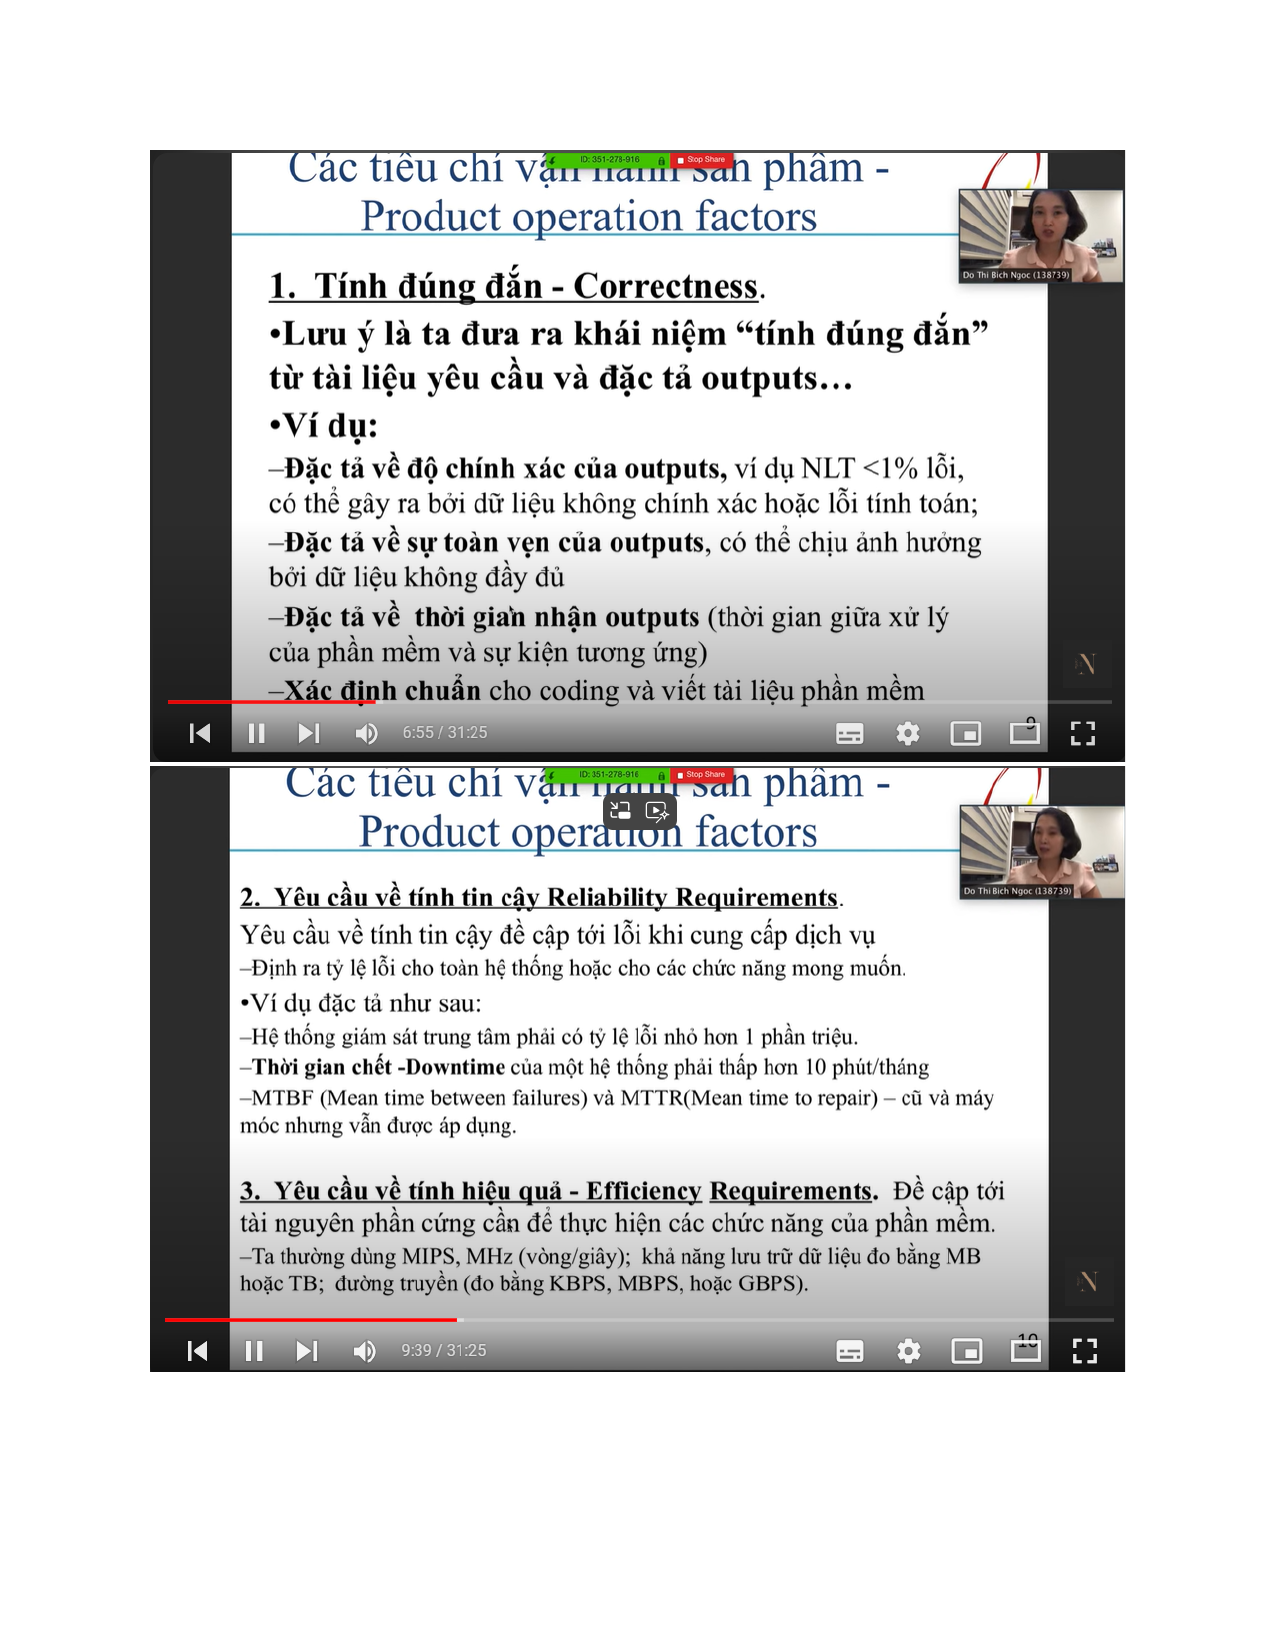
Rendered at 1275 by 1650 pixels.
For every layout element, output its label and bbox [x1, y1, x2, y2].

picture [150, 150, 1125, 762]
picture [150, 766, 1125, 1372]
